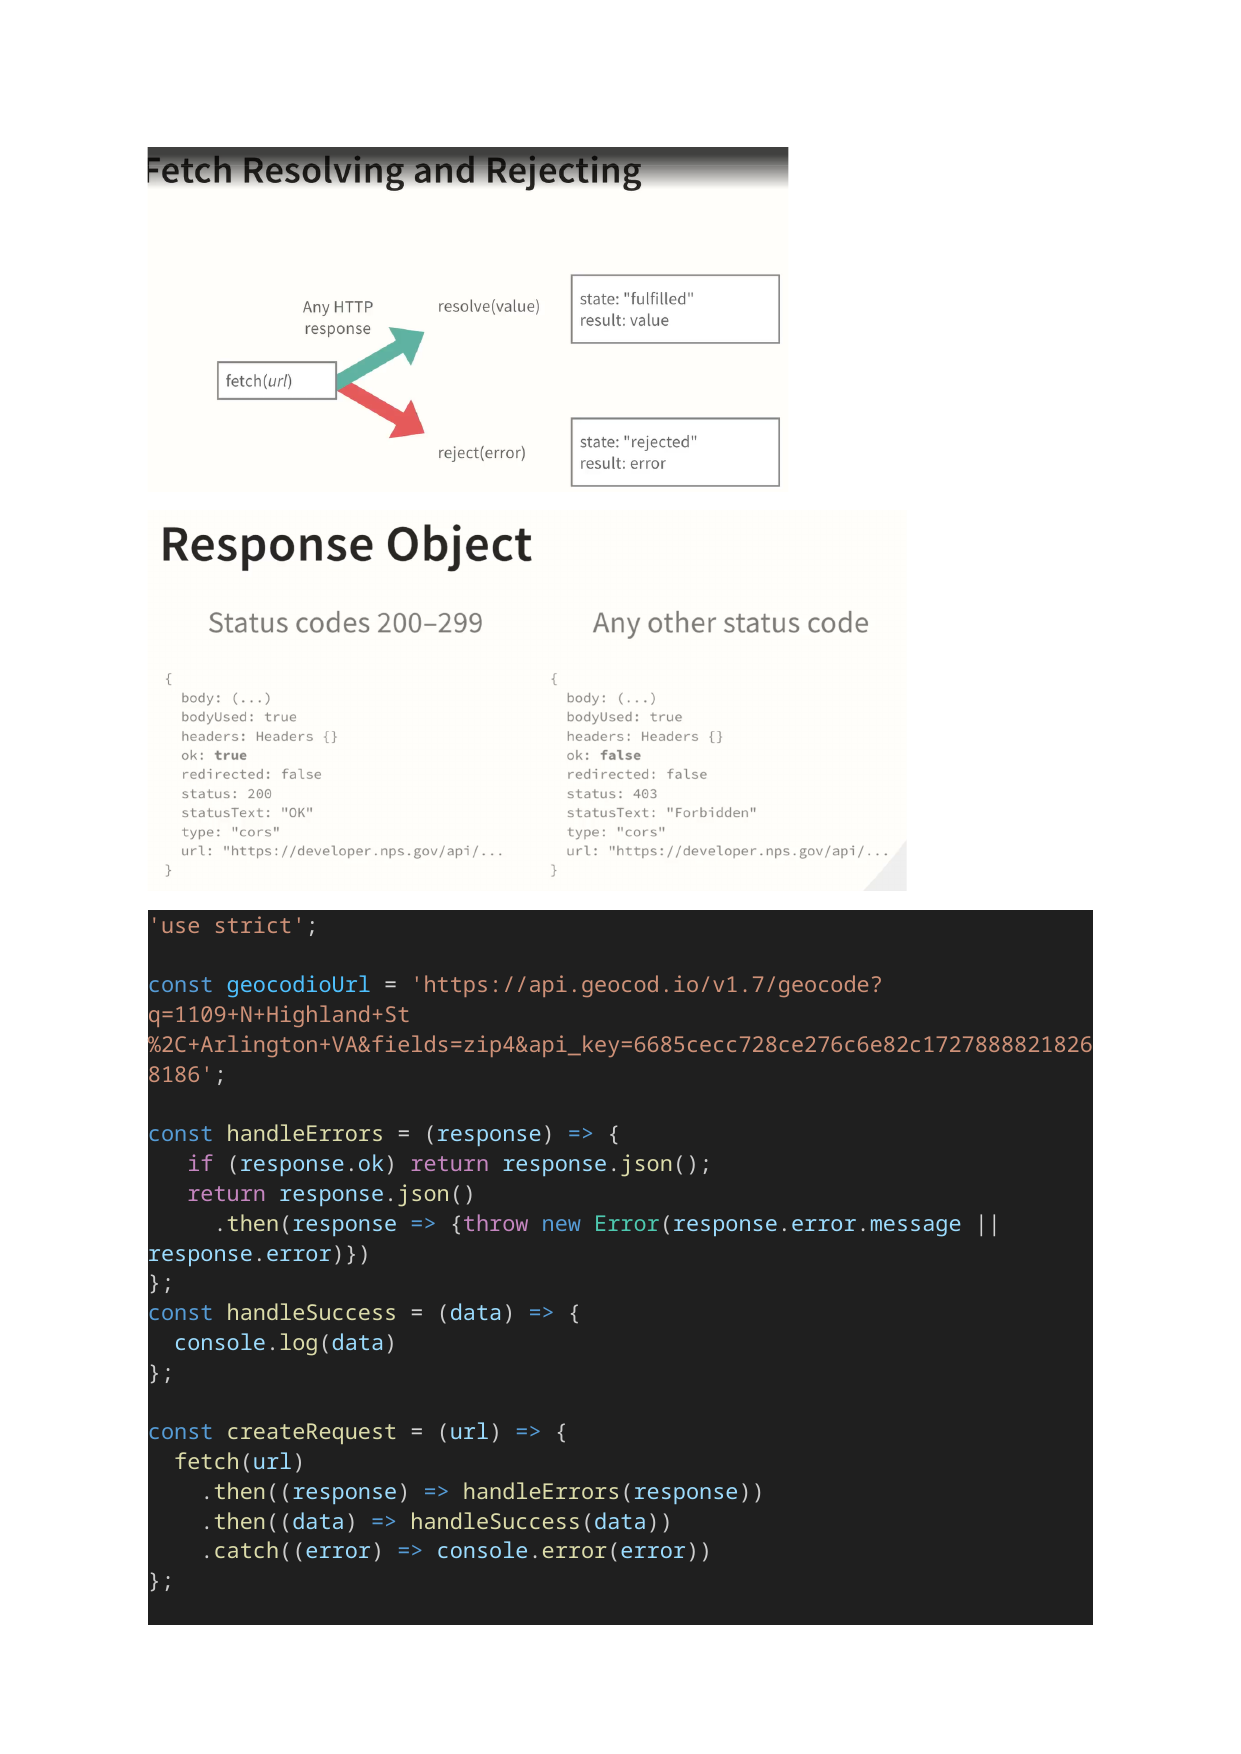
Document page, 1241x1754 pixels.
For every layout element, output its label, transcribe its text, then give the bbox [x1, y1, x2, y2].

text return response.json() [148, 1178, 1093, 1208]
text const createRequest = (url) => { [148, 1416, 1093, 1446]
text }; [148, 1357, 1093, 1386]
text fetch(url) [148, 1446, 1093, 1476]
text const handleErrors = (response) => { [148, 1118, 1093, 1148]
text const handleSuccess = (data) => { [148, 1297, 1093, 1327]
picture [147, 147, 789, 492]
text .catch((error) => console.error(error)) [148, 1535, 1093, 1565]
picture [147, 510, 907, 891]
text }; [148, 1565, 1093, 1595]
text .then((data) => handleSuccess(data)) [148, 1506, 1093, 1535]
text .then((response) => handleErrors(response)) [148, 1476, 1093, 1506]
text 'use strict'; [148, 910, 1093, 939]
text console.log(data) [148, 1327, 1093, 1357]
text if (response.ok) return response.json(); [148, 1148, 1093, 1178]
text const geocodioUrl = 'https://api.geocod.io/v1.7/geocode?q=1109+N+Highland+St%2C+Arlington+VA&fields=zip4&api_key=6685cecc728ce276c6e82c17278888218268186'; [148, 969, 1093, 1088]
text }; [148, 1267, 1093, 1297]
text .then(response => {throw new Error(response.error.message || response.error)}) [148, 1208, 1093, 1267]
